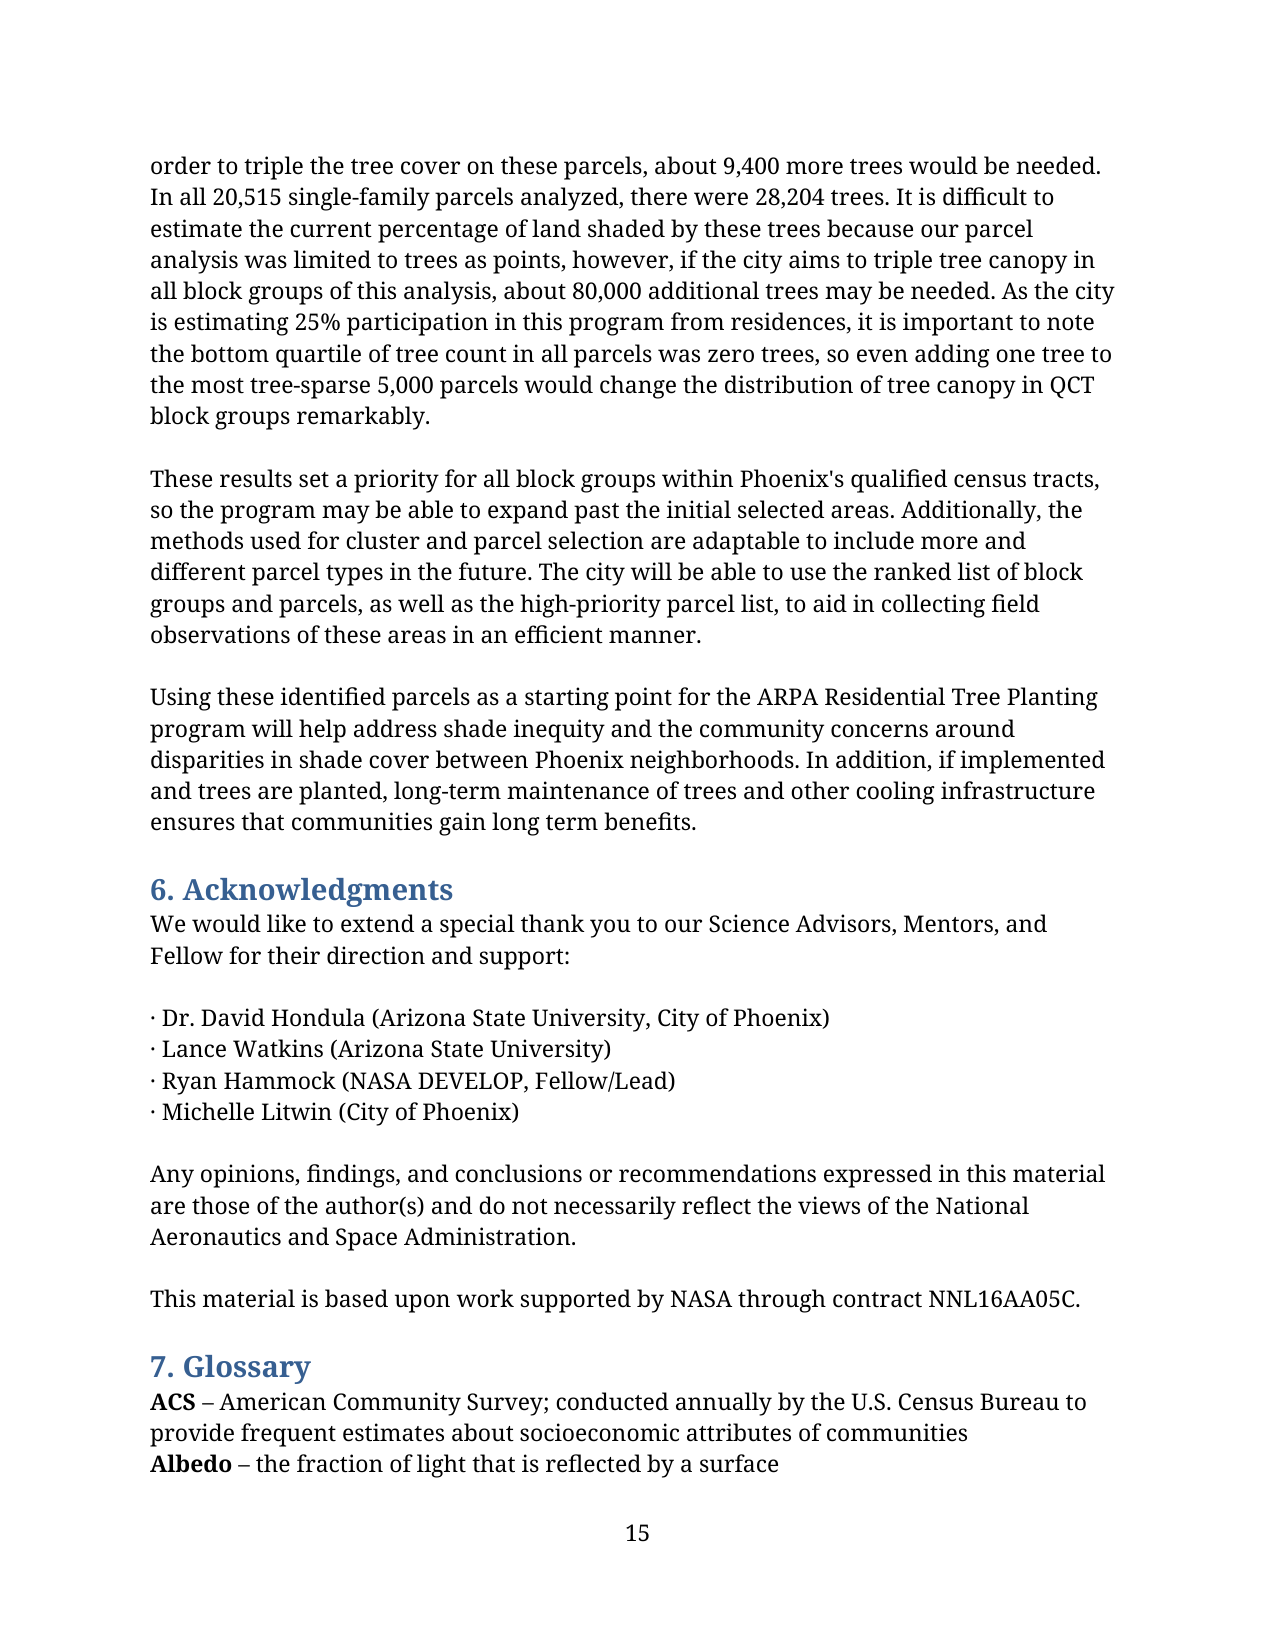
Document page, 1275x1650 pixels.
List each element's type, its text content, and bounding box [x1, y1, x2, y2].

text · Dr. David Hondula (Arizona State University, City of Phoenix) [150, 1002, 1125, 1033]
text · Ryan Hammock (NASA DEVELOP, Fellow/Lead) [150, 1065, 1125, 1096]
text Using these identified parcels as a starting point for the ARPA Residential Tree Planting program will help address shade inequity and the community concerns around disparities in shade cover between Phoenix neighborhoods. In addition, if implemented and trees are planted, long-term maintenance of trees and other cooling infrastructure ensures that communities gain long term benefits. [150, 681, 1125, 837]
text · Lance Watkins (Arizona State University) [150, 1033, 1125, 1065]
text · Michelle Litwin (City of Phoenix) [150, 1096, 1125, 1127]
text Any opinions, findings, and conclusions or recommendations expressed in this material are those of the author(s) and do not necessarily reflect the views of the National Aeronautics and Space Administration. [150, 1158, 1125, 1252]
subtitle 7. Glossary [150, 1346, 1125, 1386]
text This material is based upon work supported by NASA through contract NNL16AA05C. [150, 1283, 1125, 1315]
text Albedo – the fraction of light that is reflected by a surface [150, 1448, 1125, 1479]
text These results set a priority for all block groups within Phoenix's qualified census tracts, so the program may be able to expand past the initial selected areas. Additionally, the methods used for cluster and parcel selection are adaptable to include more and different parcel types in the future. The city will be able to use the ranked list of block groups and parcels, as well as the high-priority parcel list, to aid in collecting field observations of these areas in an efficient manner. [150, 462, 1125, 650]
text We would like to extend a special thank you to our Science Advisors, Mentors, and Fellow for their direction and support: [150, 908, 1125, 971]
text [150, 150, 1125, 431]
text ACS – American Community Survey; conducted annually by the U.S. Census Bureau to provide frequent estimates about socioeconomic attributes of communities [150, 1386, 1125, 1448]
subtitle 6. Acknowledgments [150, 869, 1125, 908]
